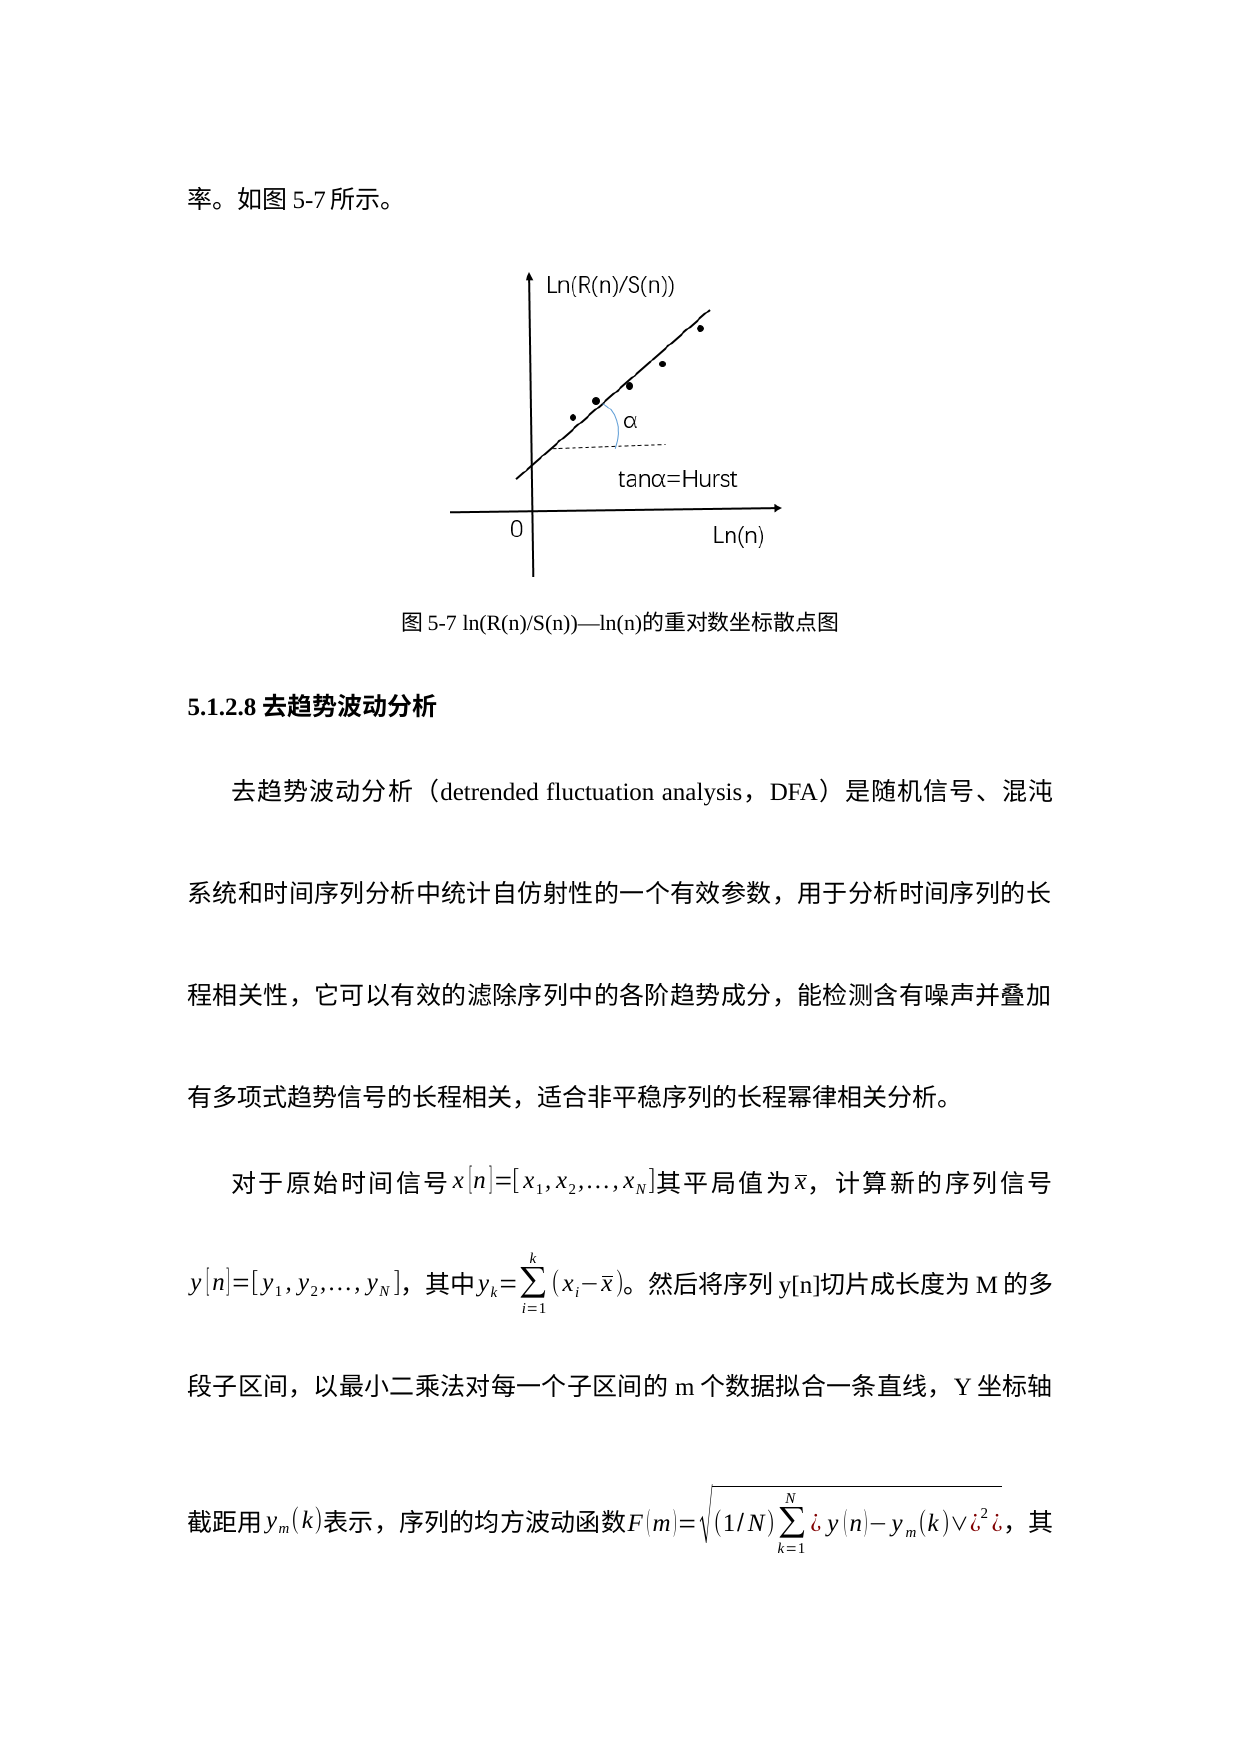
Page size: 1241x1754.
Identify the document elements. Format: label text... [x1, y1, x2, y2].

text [187, 164, 1053, 232]
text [187, 1147, 1053, 1572]
subtitle 5.1.2.8 去趋势波动分析 [187, 671, 1053, 738]
text 图5-7 ln(R(n)/S(n))—ln(n)的重对数坐标散点图 [187, 604, 1053, 638]
text 去趋势波动分析（detrended fluctuation analysis，DFA）是随机信号、混沌系统和时间序列分析中统计自仿射性的一个有效参数，用于分析时间序列的长程相关性，它可以有效的滤除序列中的各阶趋势成分，能检测含有噪声并叠加有多项式趋势信号的长程相关，适合非平稳序列的长程幂律相关分析。 [187, 756, 1053, 1129]
picture [448, 250, 792, 583]
